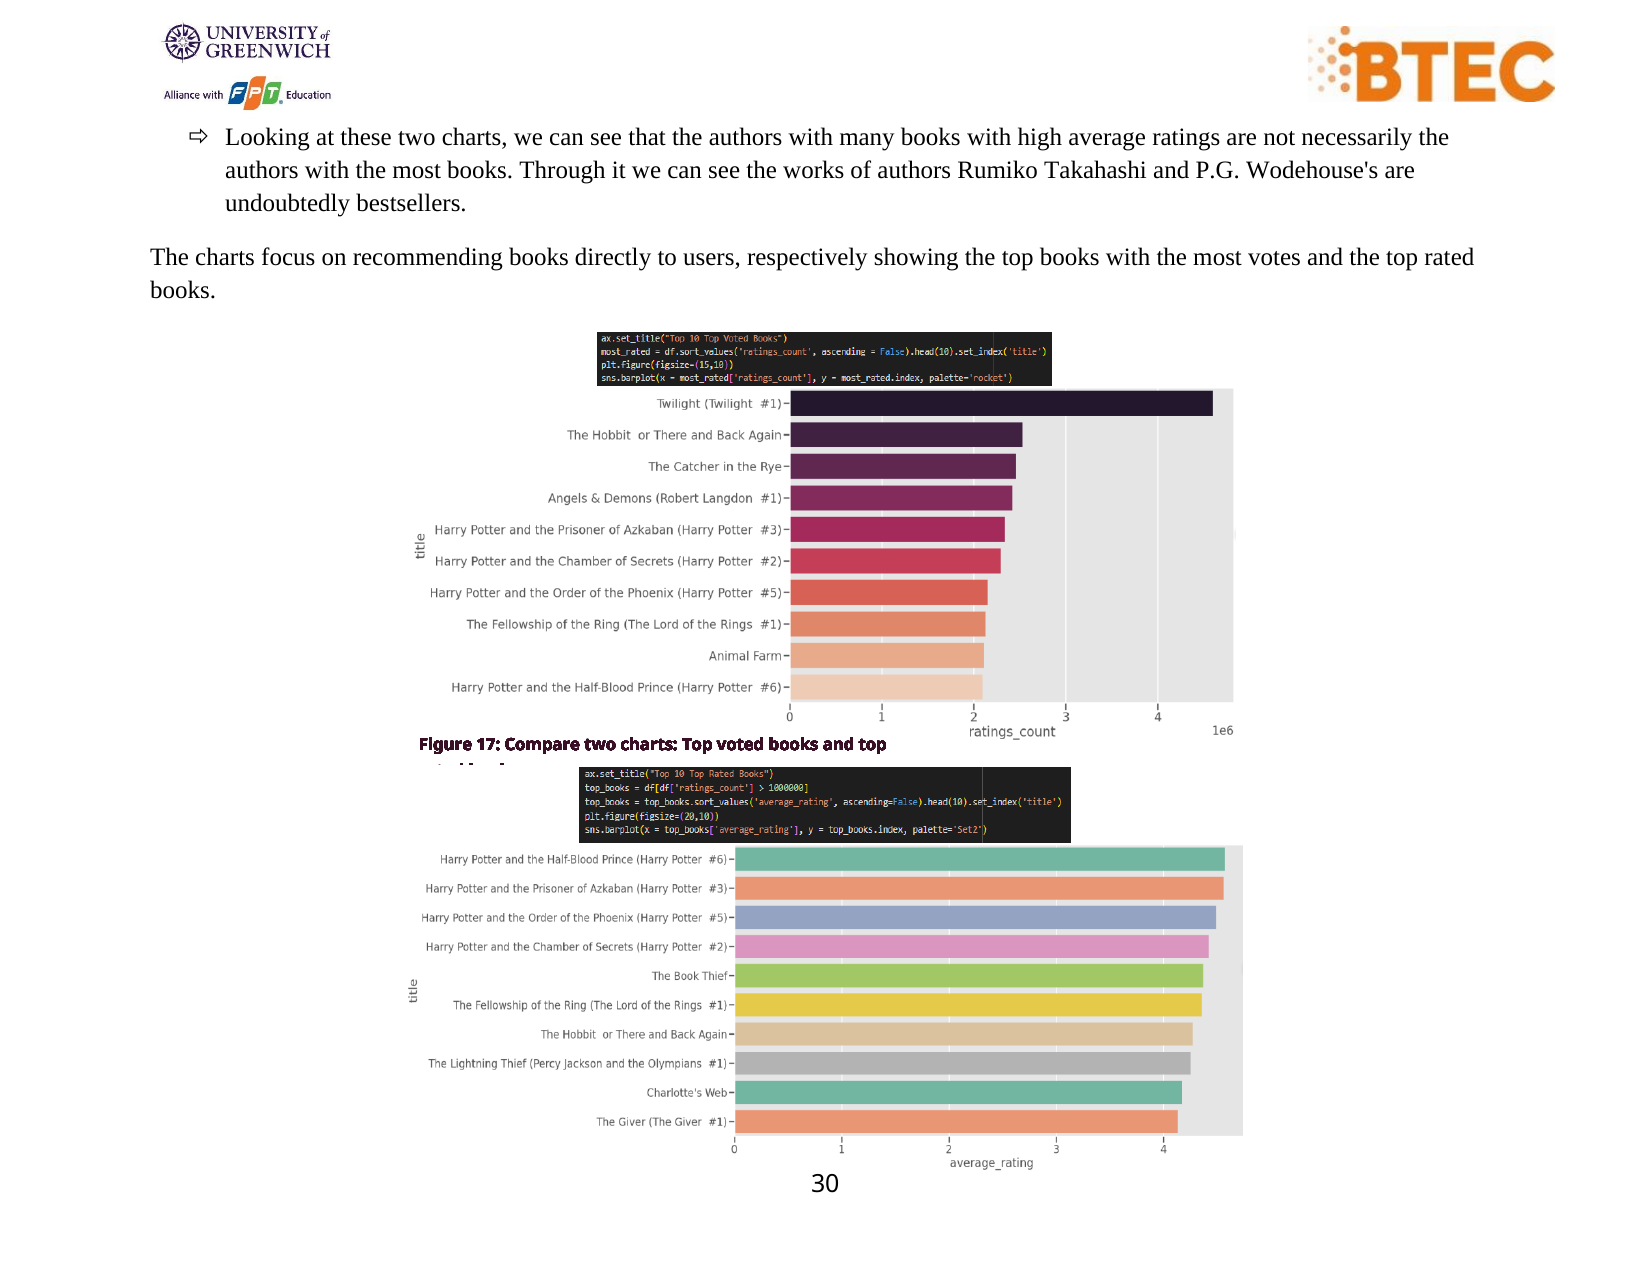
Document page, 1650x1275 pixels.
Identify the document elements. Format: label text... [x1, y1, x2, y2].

picture [412, 332, 1236, 741]
text The charts focus on recommending books directly to users, respectively showing the top books with the most votes and the top rated books. [150, 242, 1500, 303]
picture [1307, 26, 1555, 102]
list Looking at these two charts, we can see that the authors with many books with high average ratings are not necessarily the authors with the most books. Through it we can see the works of authors Rumiko Takahashi and P.G. Wodehouse's are undoubtedly bestsellers. [187, 122, 1500, 217]
picture [150, 9, 343, 121]
picture [407, 767, 1243, 1171]
